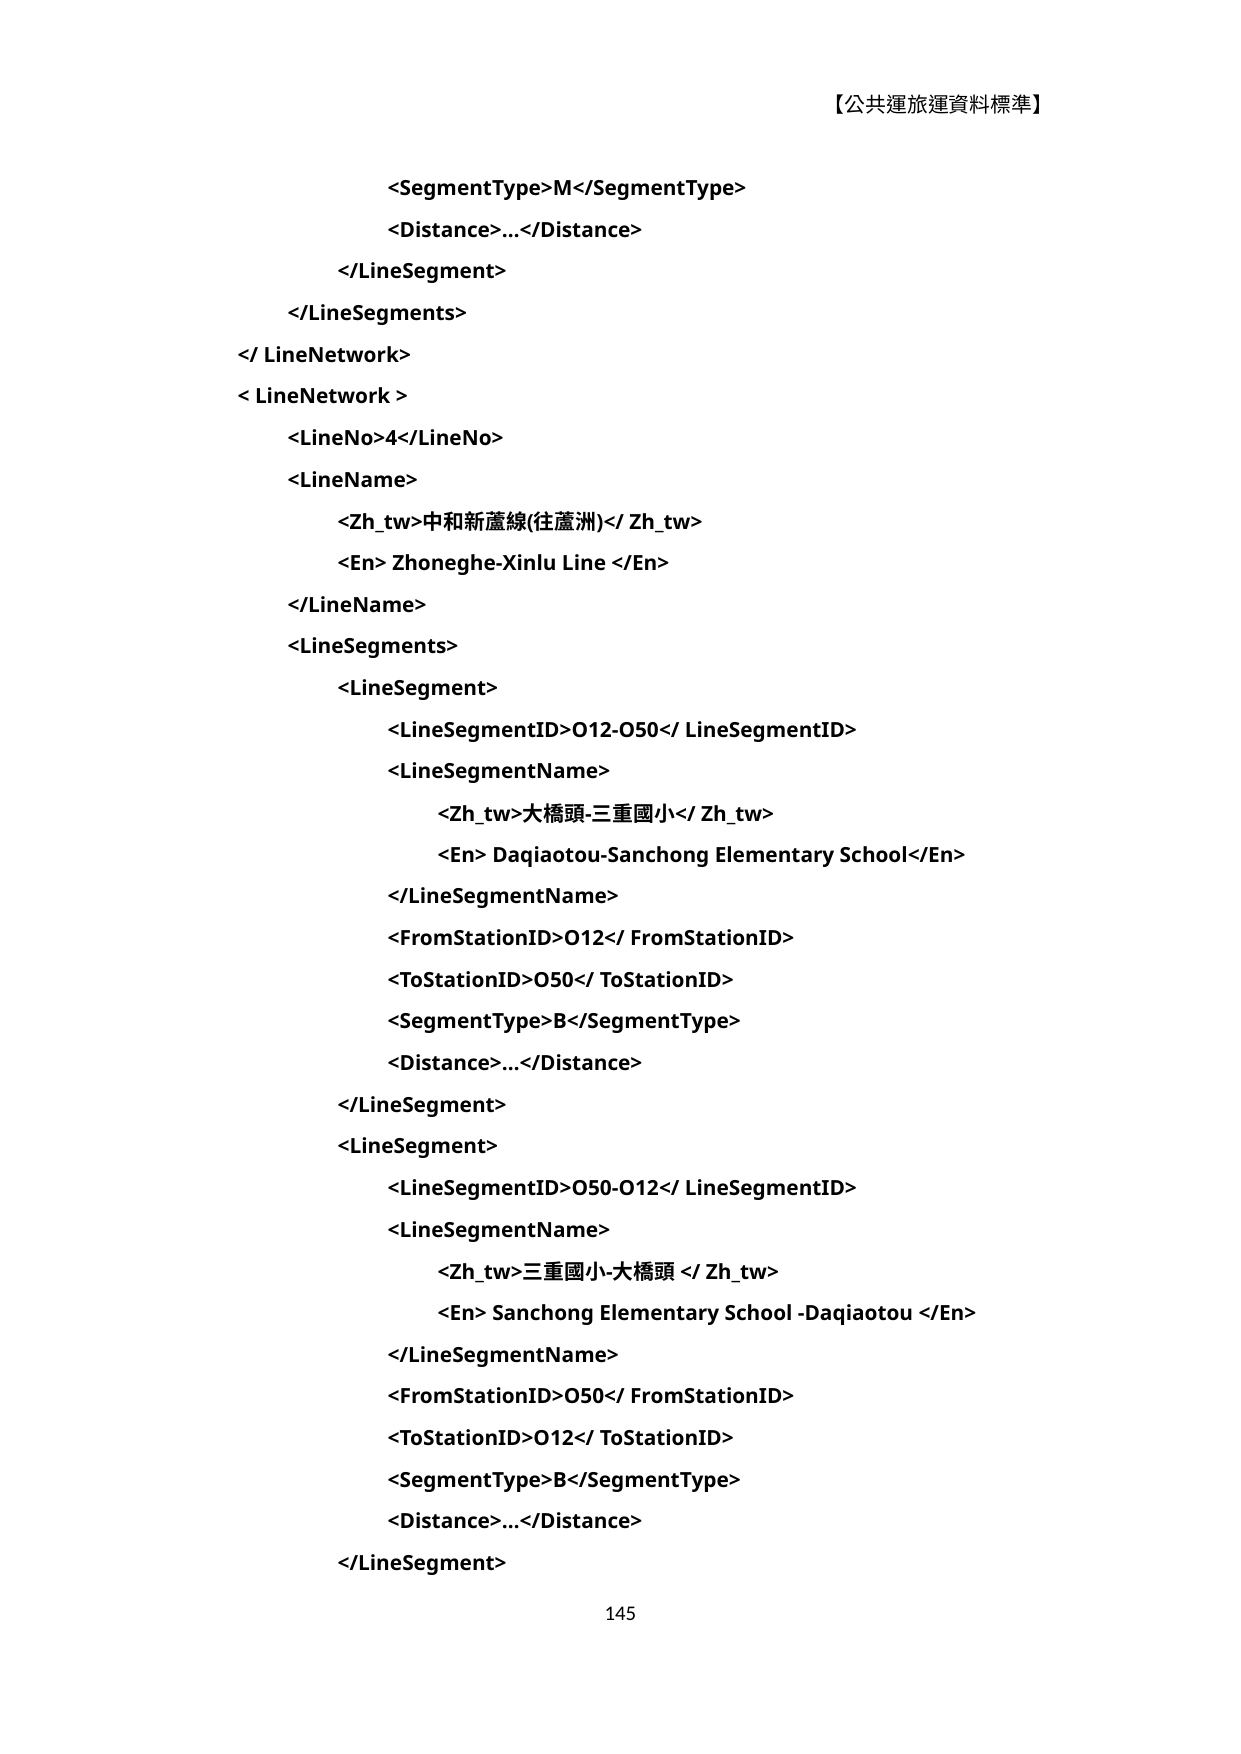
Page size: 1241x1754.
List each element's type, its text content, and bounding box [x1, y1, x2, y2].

text <SegmentType>B</SegmentType> [337, 1458, 1053, 1500]
text <LineNo>4</LineNo> [237, 417, 1053, 458]
text <LineSegmentID>O50-O12</ LineSegmentID> [187, 1167, 1053, 1208]
text <LineSegmentName> [187, 1208, 1053, 1250]
text </LineSegmentName> [337, 1333, 1053, 1375]
text <Distance>…</Distance> [337, 208, 1053, 250]
text <ToStationID>O50</ ToStationID> [337, 958, 1053, 1000]
text </LineSegments> [237, 292, 1053, 333]
text < LineNetwork > [187, 375, 1053, 417]
text <LineSegmentName> [187, 750, 1053, 792]
text <SegmentType>M</SegmentType> [337, 167, 1053, 208]
text <LineSegments> [237, 625, 1053, 667]
text </LineSegmentName> [337, 875, 1053, 917]
text <Distance>…</Distance> [337, 1042, 1053, 1083]
text </LineName> [237, 583, 1053, 625]
text <LineSegment> [287, 667, 1053, 708]
text </LineSegment> [287, 250, 1053, 292]
text <En> Daqiaotou-Sanchong Elementary School</En> [187, 833, 1053, 875]
text <Distance>…</Distance> [337, 1500, 1053, 1542]
text <Zh_tw>大橋頭-三重國小</ Zh_tw> [187, 792, 1053, 833]
text <Zh_tw>中和新蘆線(往蘆洲)</ Zh_tw> [287, 500, 1053, 542]
text </LineSegment> [187, 1542, 1053, 1583]
text </LineSegment> [187, 1083, 1053, 1125]
text <Zh_tw>三重國小-大橋頭 </ Zh_tw> [187, 1250, 1053, 1292]
text <En> Zhoneghe-Xinlu Line </En> [187, 542, 1053, 583]
text <SegmentType>B</SegmentType> [337, 1000, 1053, 1042]
text <LineSegment> [287, 1125, 1053, 1167]
text <ToStationID>O12</ ToStationID> [337, 1417, 1053, 1458]
text <En> Sanchong Elementary School -Daqiaotou </En> [187, 1292, 1053, 1333]
text <FromStationID>O12</ FromStationID> [337, 917, 1053, 958]
text <LineSegmentID>O12-O50</ LineSegmentID> [187, 708, 1053, 750]
text </ LineNetwork> [187, 333, 1053, 375]
text <LineName> [237, 458, 1053, 500]
text <FromStationID>O50</ FromStationID> [337, 1375, 1053, 1417]
